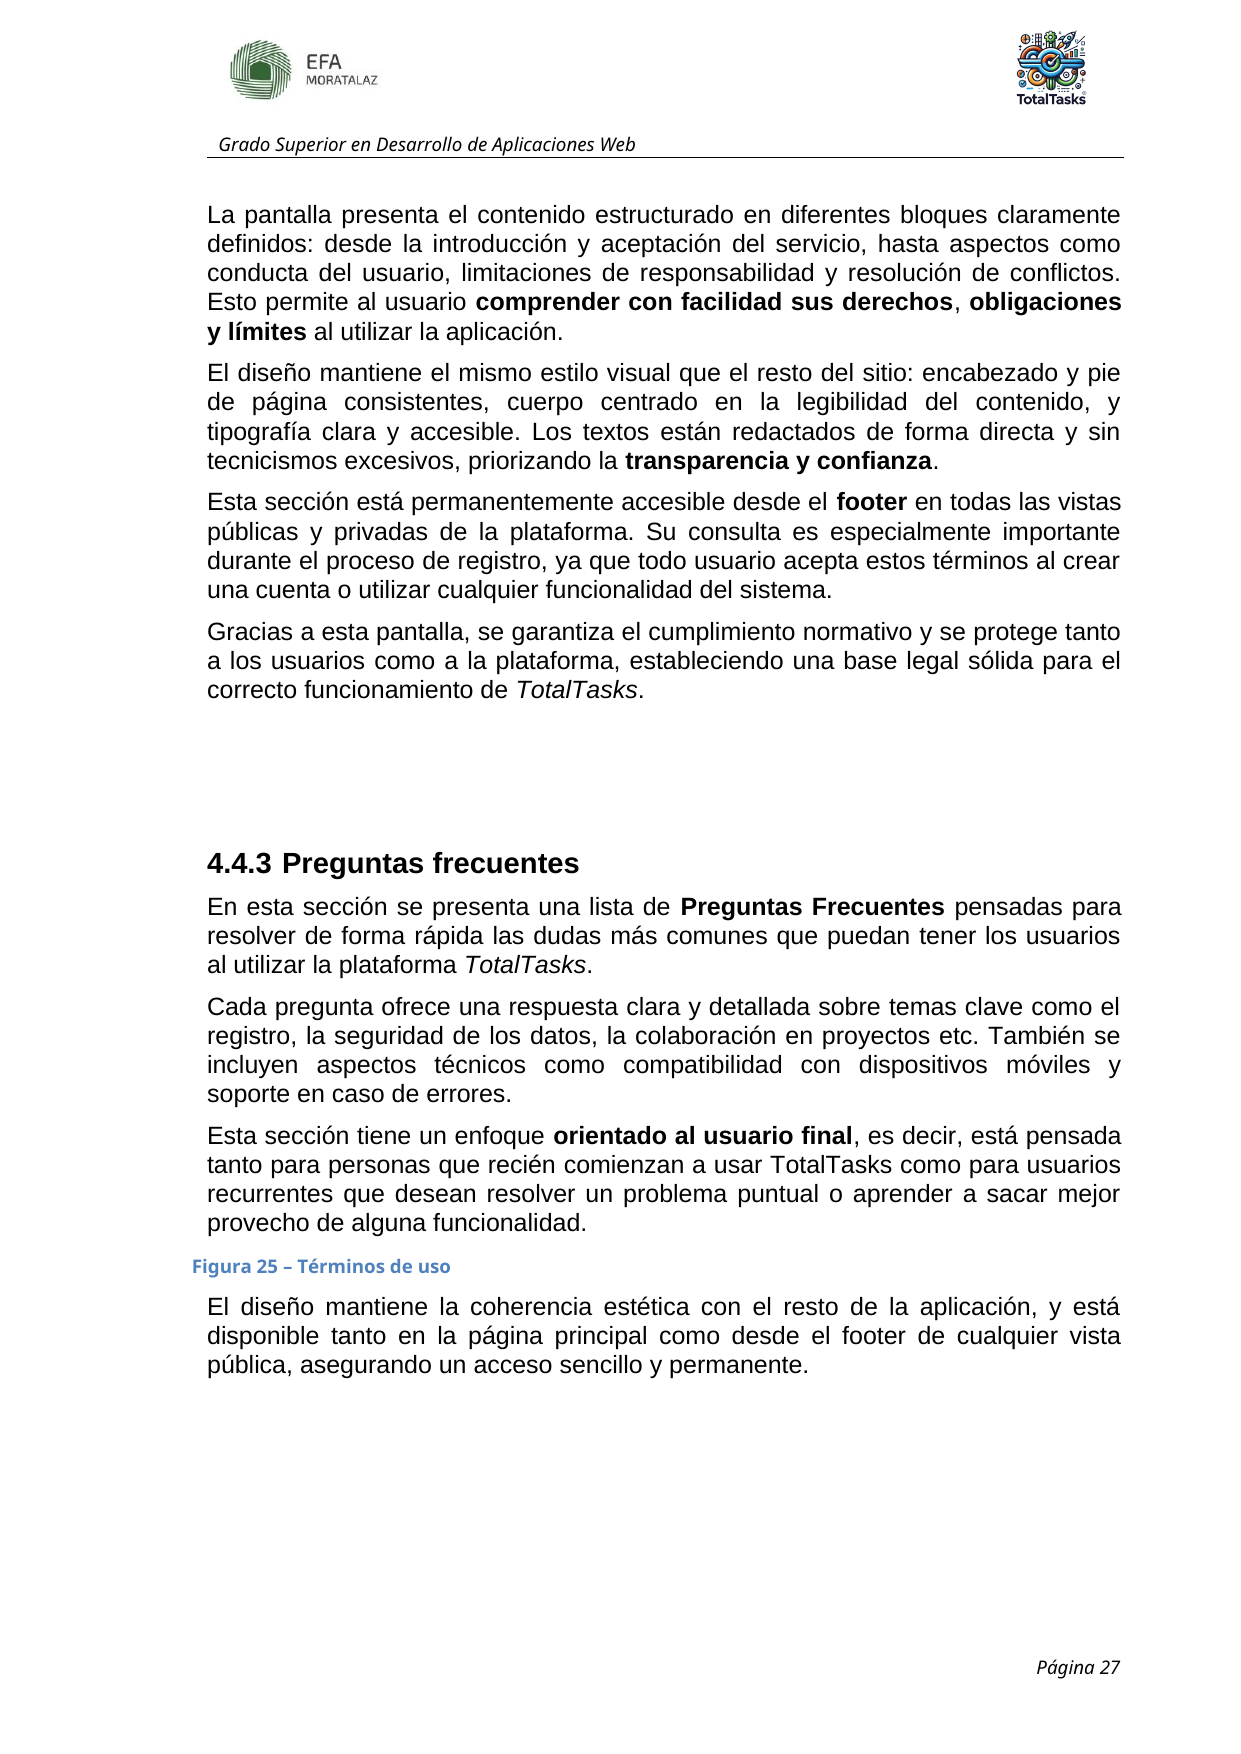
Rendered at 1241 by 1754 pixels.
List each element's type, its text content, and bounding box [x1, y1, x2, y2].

subtitle Preguntas frecuentes [207, 850, 1122, 879]
text La pantalla presenta el contenido estructurado en diferentes bloques claramente definidos: desde la introducción y aceptación del servicio, hasta aspectos como conducta del usuario, limitaciones de responsabilidad y resolución de conflictos. Esto permite al usuario comprender con facilidad sus derechos, obligaciones y límites al utilizar la aplicación. [207, 200, 1122, 346]
text Esta sección tiene un enfoque orientado al usuario final, es decir, está pensada tanto para personas que recién comienzan a usar TotalTasks como para usuarios recurrentes que desean resolver un problema puntual o aprender a sacar mejor provecho de alguna funcionalidad. [207, 1121, 1122, 1237]
text Cada pregunta ofrece una respuesta clara y detallada sobre temas clave como el registro, la seguridad de los datos, la colaboración en proyectos etc. También se incluyen aspectos técnicos como compatibilidad con dispositivos móviles y soporte en caso de errores. [207, 992, 1122, 1108]
text Esta sección está permanentemente accesible desde el footer en todas las vistas públicas y privadas de la plataforma. Su consulta es especialmente importante durante el proceso de registro, ya que todo usuario acepta estos términos al crear una cuenta o utilizar cualquier funcionalidad del sistema. [207, 487, 1122, 604]
text El diseño mantiene el mismo estilo visual que el resto del sitio: encabezado y pie de página consistentes, cuerpo centrado en la legibilidad del contenido, y tipografía clara y accesible. Los textos están redactados de forma directa y sin tecnicismos excesivos, priorizando la transparencia y confianza. [207, 358, 1122, 475]
text El diseño mantiene la coherencia estética con el resto de la aplicación, y está disponible tanto en la página principal como desde el footer de cualquier vista pública, asegurando un acceso sencillo y permanente. [207, 1250, 1122, 1379]
picture [1000, 18, 1103, 120]
text En esta sección se presenta una lista de Preguntas Frecuentes pensadas para resolver de forma rápida las dudas más comunes que puedan tener los usuarios al utilizar la plataforma TotalTasks. [207, 892, 1122, 979]
picture [206, 21, 410, 117]
text Gracias a esta pantalla, se garantiza el cumplimiento normativo y se protege tanto a los usuarios como a la plataforma, estableciendo una base legal sólida para el correcto funcionamiento de TotalTasks. [207, 617, 1122, 704]
